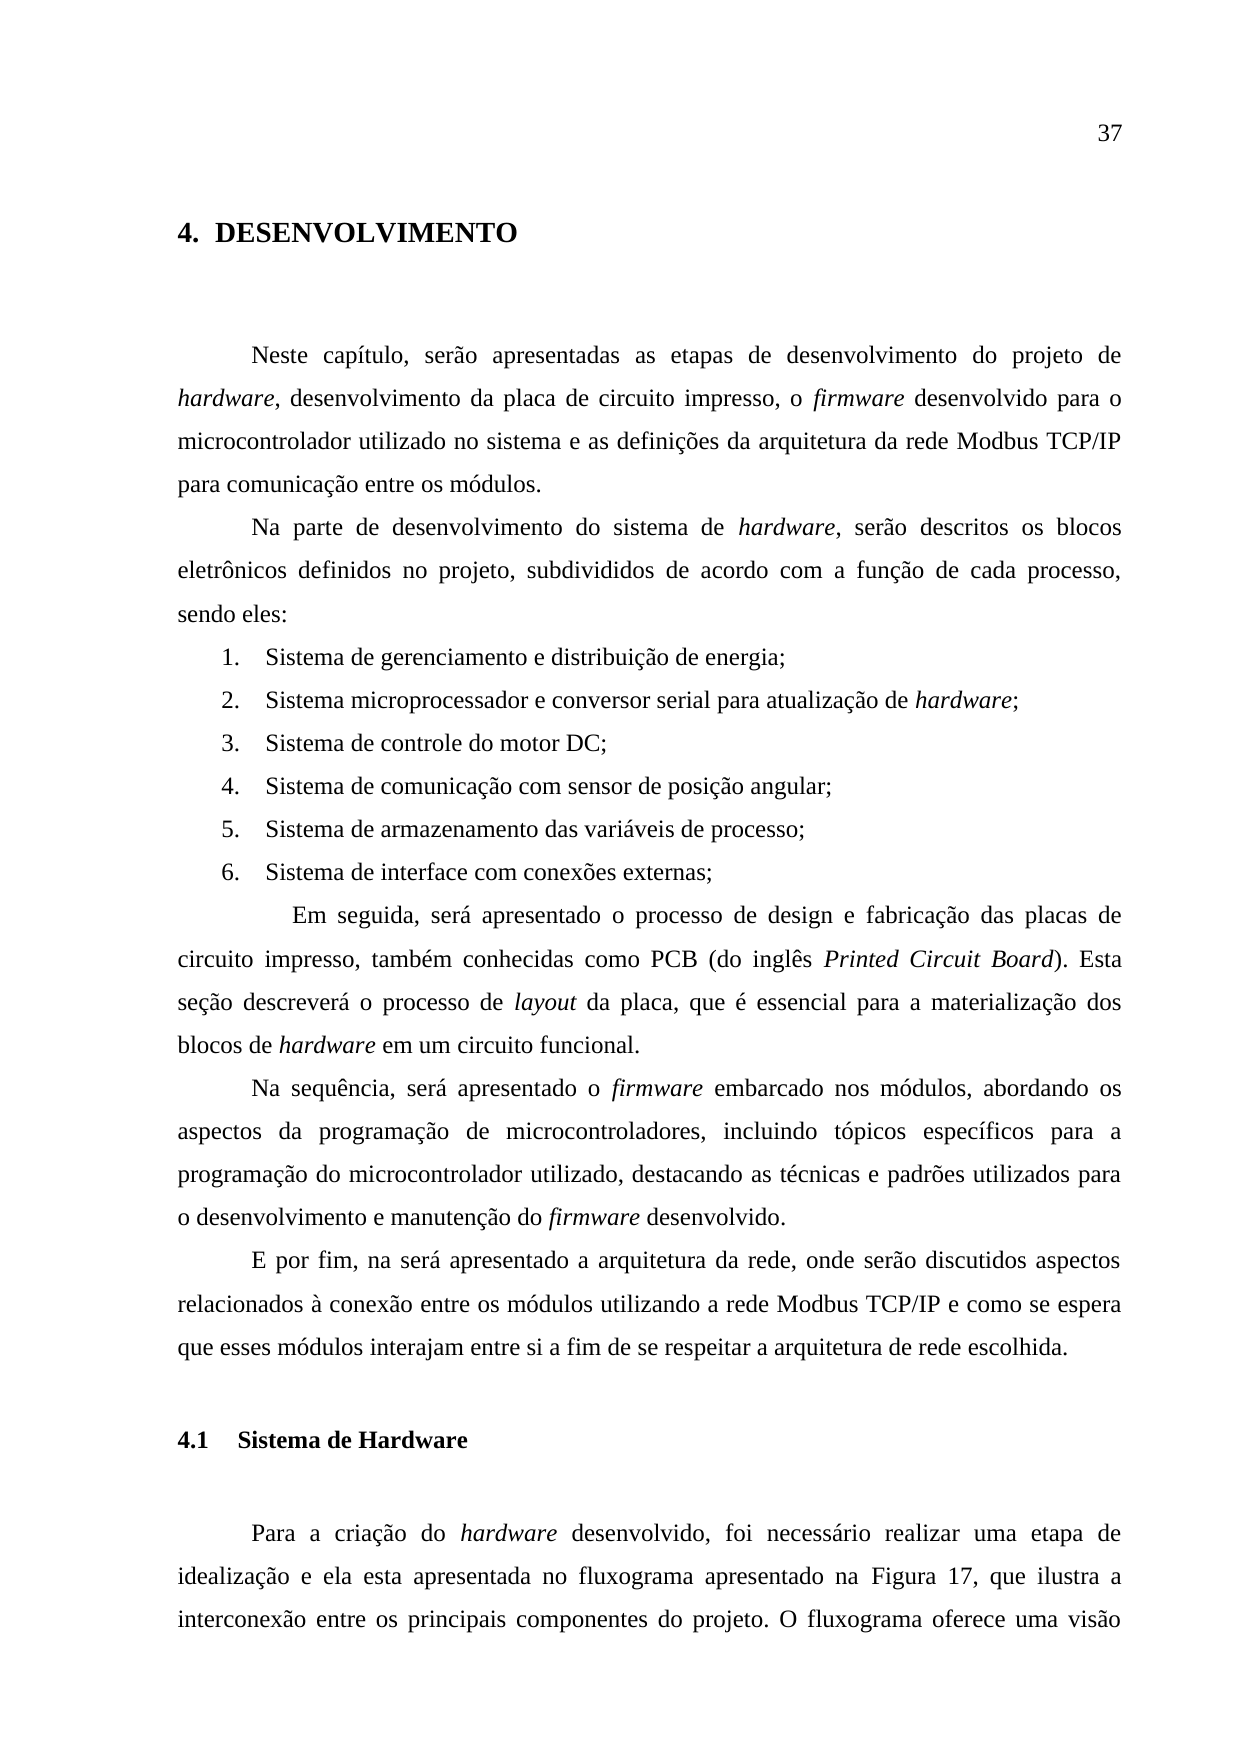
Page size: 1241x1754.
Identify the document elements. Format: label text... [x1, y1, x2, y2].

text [177, 1518, 1122, 1633]
list Na parte de desenvolvimento do sistema de hardware, serão descritos os blocos eletrônicos definidos no projeto, subdivididos de acordo com a função de cada processo, sendo eles: [177, 512, 1122, 627]
list Sistema de interface com conexões externas; [221, 857, 1122, 886]
subtitle DESENVOLVIMENTO [177, 215, 1122, 248]
text E por fim, na será apresentado a arquitetura da rede, onde serão discutidos aspectos relacionados à conexão entre os módulos utilizando a rede Modbus TCP/IP e como se espera que esses módulos interajam entre si a fim de se respeitar a arquitetura de rede escolhida. [177, 1246, 1122, 1361]
list Neste capítulo, serão apresentadas as etapas de desenvolvimento do projeto de hardware, desenvolvimento da placa de circuito impresso, o firmware desenvolvido para o microcontrolador utilizado no sistema e as definições da arquitetura da rede Modbus TCP/IP para comunicação entre os módulos. [177, 340, 1122, 498]
list Sistema de controle do motor DC; [221, 728, 1122, 757]
subtitle Sistema de Hardware [177, 1425, 1122, 1454]
list Sistema microprocessador e conversor serial para atualização de hardware; [221, 685, 1122, 714]
list Na sequência, será apresentado o firmware embarcado nos módulos, abordando os aspectos da programação de microcontroladores, incluindo tópicos específicos para a programação do microcontrolador utilizado, destacando as técnicas e padrões utilizados para o desenvolvimento e manutenção do firmware desenvolvido. [177, 1073, 1122, 1231]
list Sistema de comunicação com sensor de posição angular; [221, 771, 1122, 800]
list Em seguida, será apresentado o processo de design e fabricação das placas de circuito impresso, também conhecidas como PCB (do inglês Printed Circuit Board). Esta seção descreverá o processo de layout da placa, que é essencial para a materialização dos blocos de hardware em um circuito funcional. [177, 901, 1122, 1059]
list Sistema de armazenamento das variáveis de processo; [221, 814, 1122, 843]
list Sistema de gerenciamento e distribuição de energia; [221, 642, 1122, 671]
